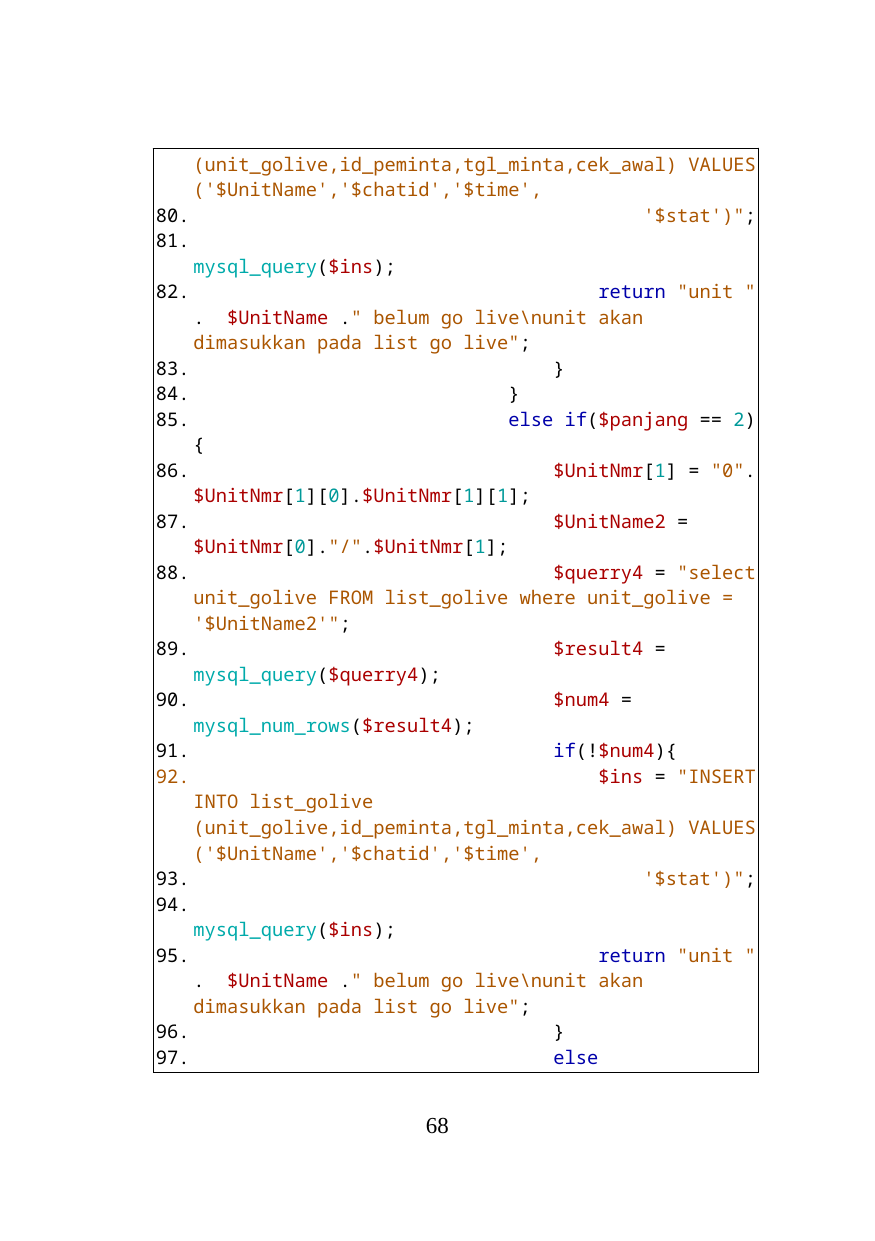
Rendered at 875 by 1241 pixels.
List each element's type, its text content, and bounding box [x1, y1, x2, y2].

list $num4 = mysql_num_rows($result4); [154, 684, 758, 735]
list $UnitName2 = $UnitNmr[0]."/".$UnitNmr[1]; [154, 505, 758, 556]
list return "unit " . $UnitName ." belum go live\nunit akan dimasukkan pada list go live"; [154, 275, 758, 352]
list $result4 = mysql_query($querry4); [154, 633, 758, 684]
list '$stat')"; [154, 862, 758, 888]
list else if($panjang == 2){ [154, 403, 758, 454]
list } [154, 377, 758, 403]
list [154, 149, 758, 199]
list $ins = "INSERT INTO list_golive (unit_golive,id_peminta,tgl_minta,cek_awal) VALUES ('$UnitName','$chatid','$time', [154, 760, 758, 862]
list $querry4 = "select unit_golive FROM list_golive where unit_golive = '$UnitName2'"; [154, 556, 758, 633]
list } [154, 352, 758, 377]
list mysql_query($ins); [154, 224, 758, 275]
list else [154, 1041, 758, 1072]
list if(!$num4){ [154, 735, 758, 760]
list $UnitNmr[1] = "0".$UnitNmr[1][0].$UnitNmr[1][1]; [154, 454, 758, 505]
list '$stat')"; [154, 199, 758, 224]
list mysql_query($ins); [154, 888, 758, 939]
list return "unit " . $UnitName ." belum go live\nunit akan dimasukkan pada list go live"; [154, 939, 758, 1015]
list } [154, 1015, 758, 1041]
